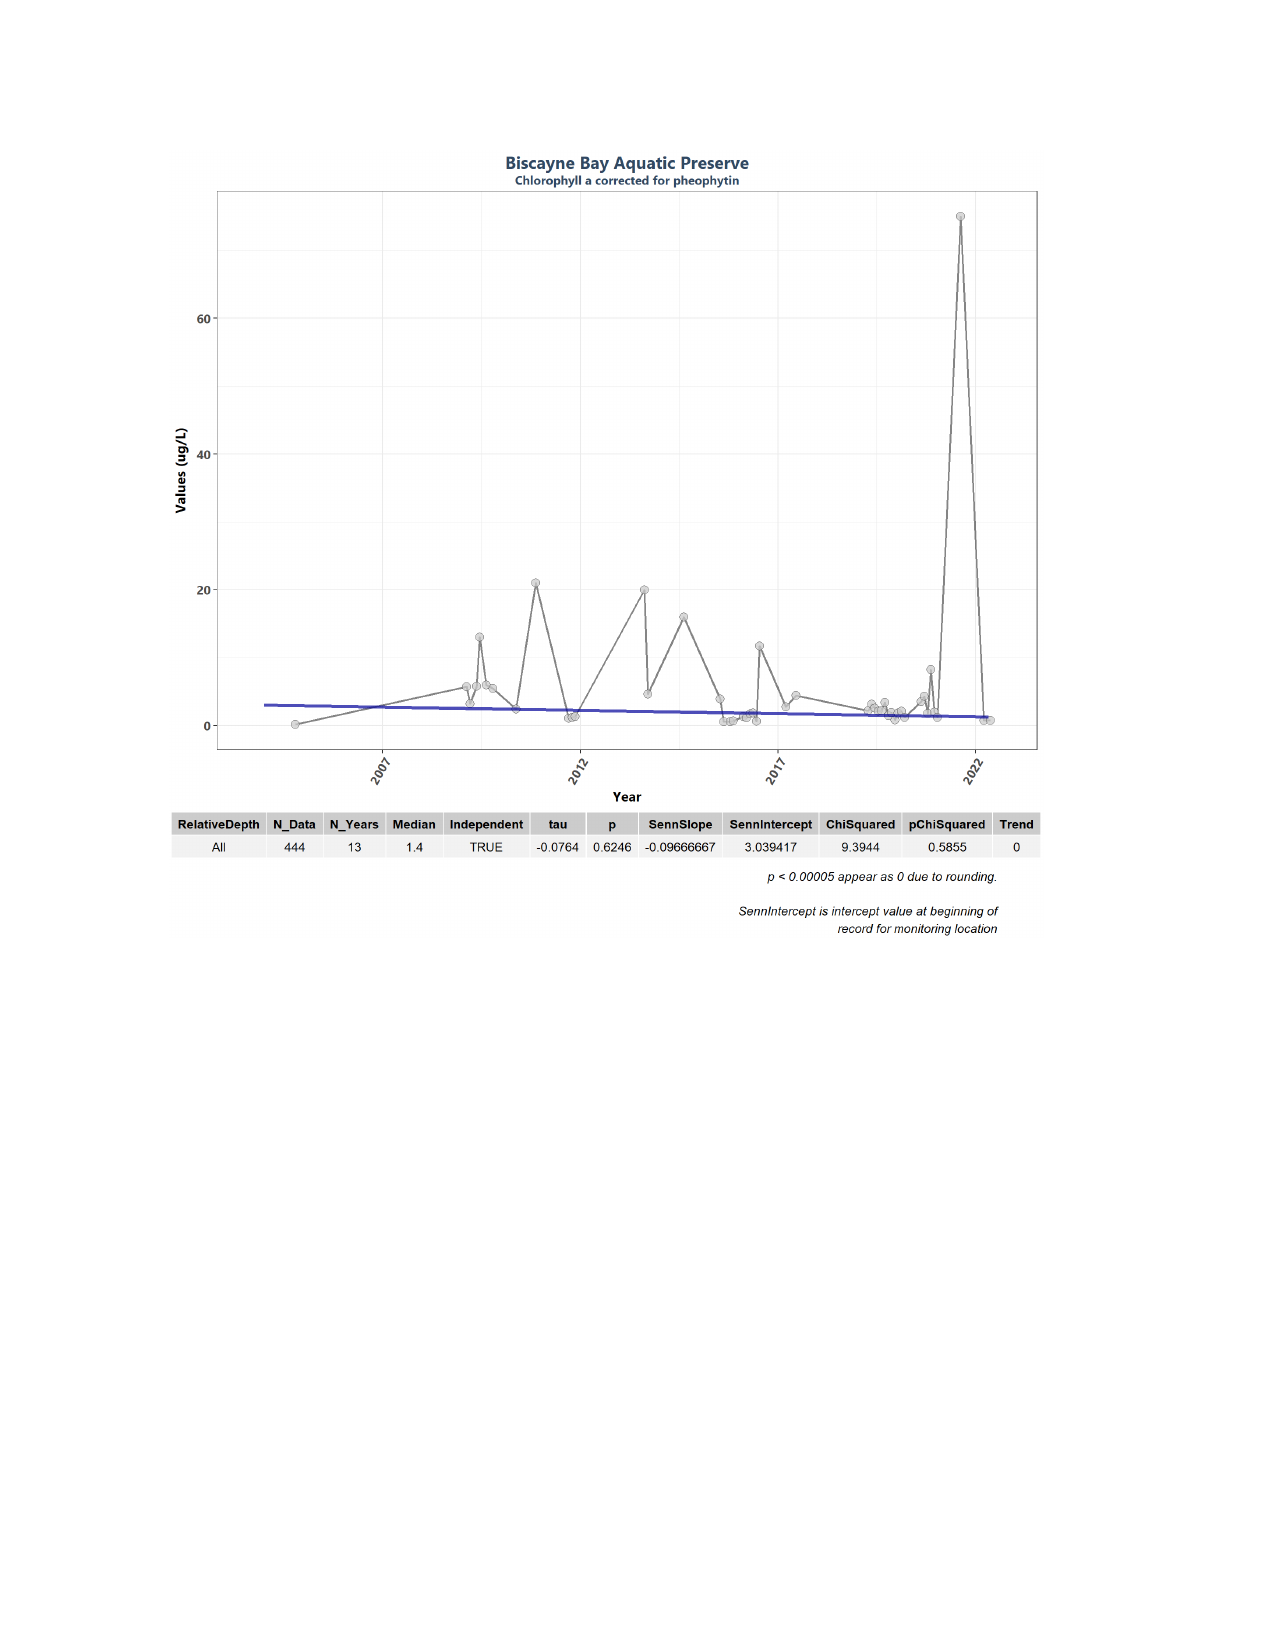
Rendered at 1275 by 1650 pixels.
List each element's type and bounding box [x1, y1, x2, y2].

picture [168, 150, 1044, 938]
